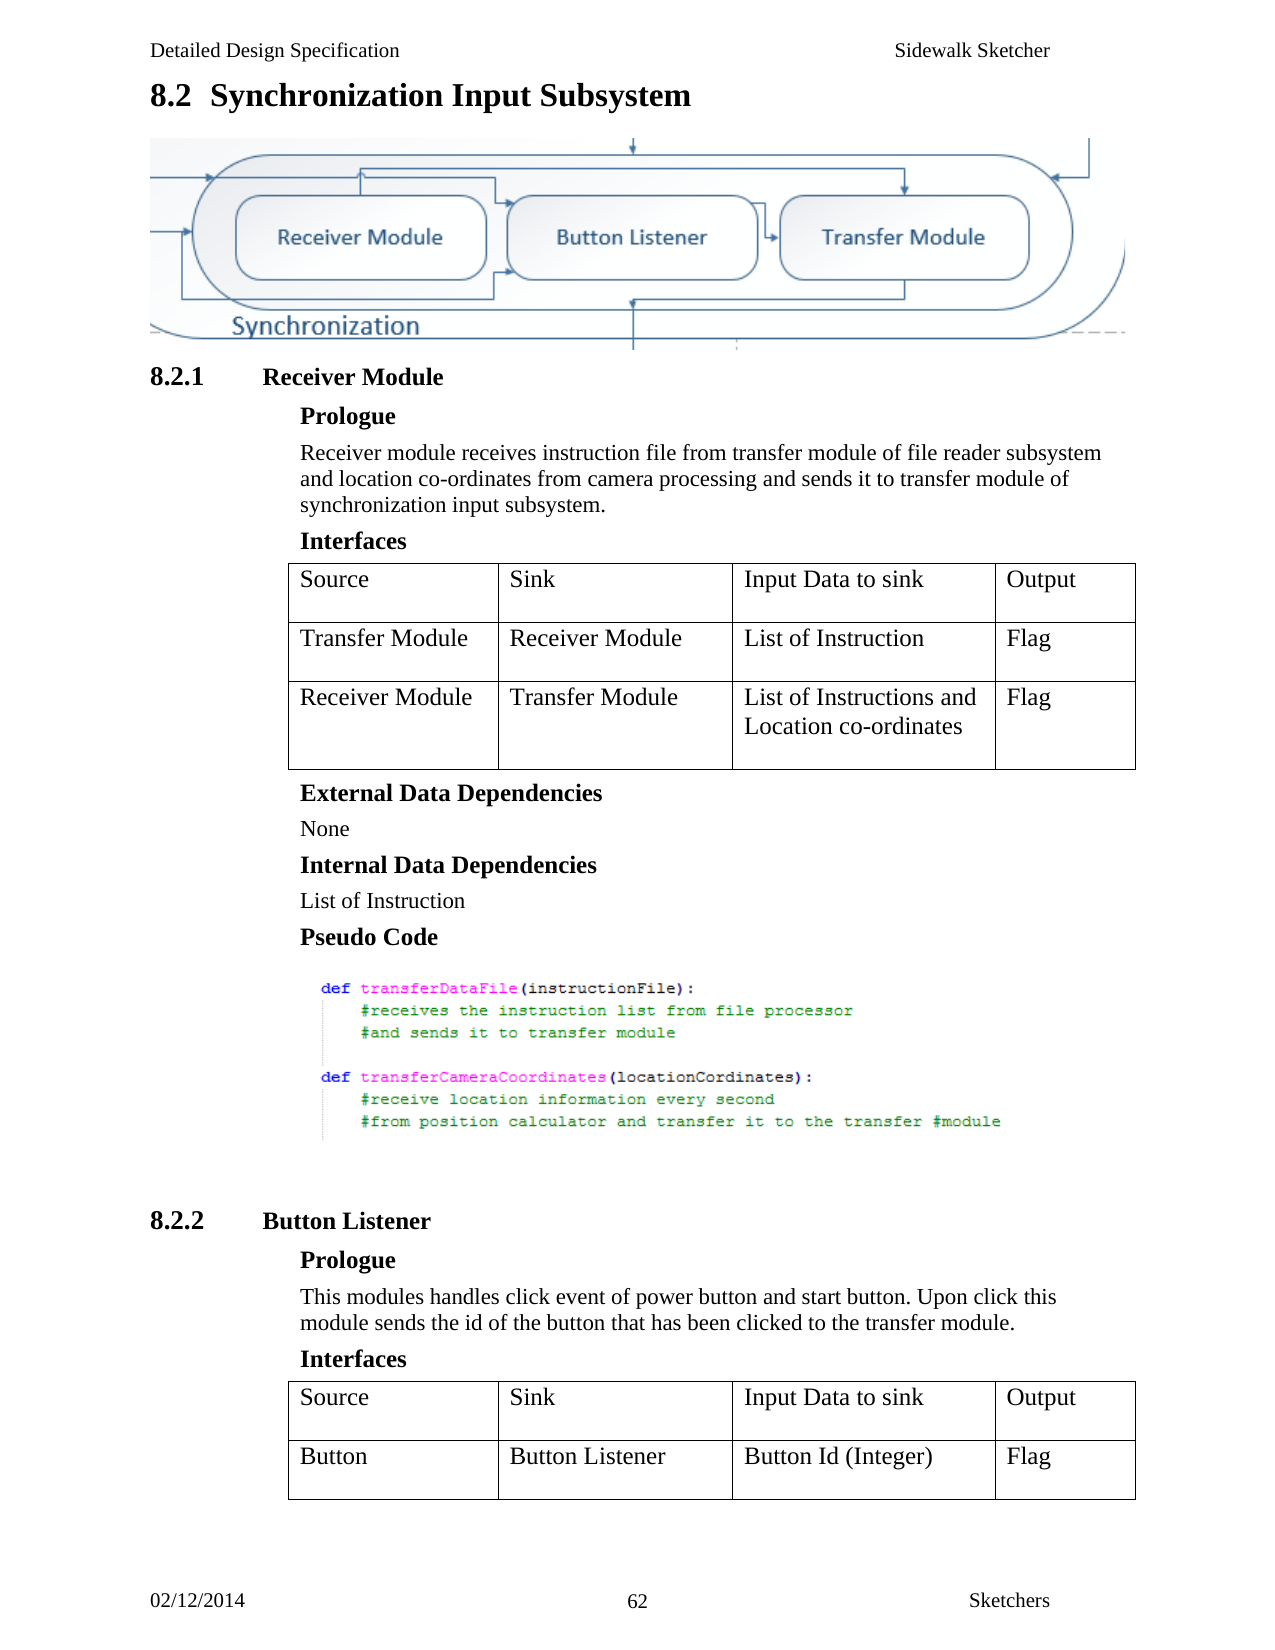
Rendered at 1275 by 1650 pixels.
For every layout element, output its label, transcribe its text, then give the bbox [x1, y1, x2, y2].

subtitle External Data Dependencies [300, 778, 1125, 807]
table_header Output [996, 1382, 1135, 1440]
table_cell Flag [996, 1441, 1135, 1499]
subtitle None [300, 815, 1125, 841]
table_cell Receiver Module [499, 623, 732, 681]
subtitle Pseudo Code [300, 922, 1125, 950]
subtitle Synchronization Input Subsystem [150, 75, 1125, 113]
table_header Sink [499, 564, 732, 622]
table_cell List of Instructions and Location co-ordinates [733, 682, 995, 769]
picture [150, 138, 1125, 350]
subtitle This modules handles click event of power button and start button. Upon click this module sends the id of the button that has been clicked to the transfer module. [300, 1283, 1125, 1335]
subtitle Receiver module receives instruction file from transfer module of file reader subsystem and location co-ordinates from camera processing and sends it to transfer module of synchronization input subsystem. [300, 438, 1125, 518]
table_cell Button Listener [499, 1441, 732, 1499]
table_cell Transfer Module [289, 623, 498, 681]
subtitle Interfaces [300, 1344, 1125, 1372]
table_header Output [996, 564, 1135, 622]
table_header Sink [499, 1382, 732, 1440]
subtitle List of Instruction [300, 887, 1125, 913]
subtitle Button Listener [150, 1204, 1125, 1235]
table_cell Receiver Module [289, 682, 498, 769]
table_header Input Data to sink [733, 564, 995, 622]
table_cell Flag [996, 623, 1135, 681]
picture [300, 975, 1044, 1141]
table_cell Button [289, 1441, 498, 1499]
table_header Input Data to sink [733, 1382, 995, 1440]
table_header Source [289, 1382, 498, 1440]
table_cell Button Id (Integer) [733, 1441, 995, 1499]
subtitle Prologue [300, 401, 1125, 430]
table_header Source [289, 564, 498, 622]
subtitle Interfaces [300, 526, 1125, 555]
subtitle Prologue [300, 1246, 1125, 1274]
table_cell List of Instruction [733, 623, 995, 681]
subtitle Receiver Module [150, 360, 1125, 391]
table_cell Flag [996, 682, 1135, 769]
subtitle Internal Data Dependencies [300, 850, 1125, 878]
table_cell Transfer Module [499, 682, 732, 769]
